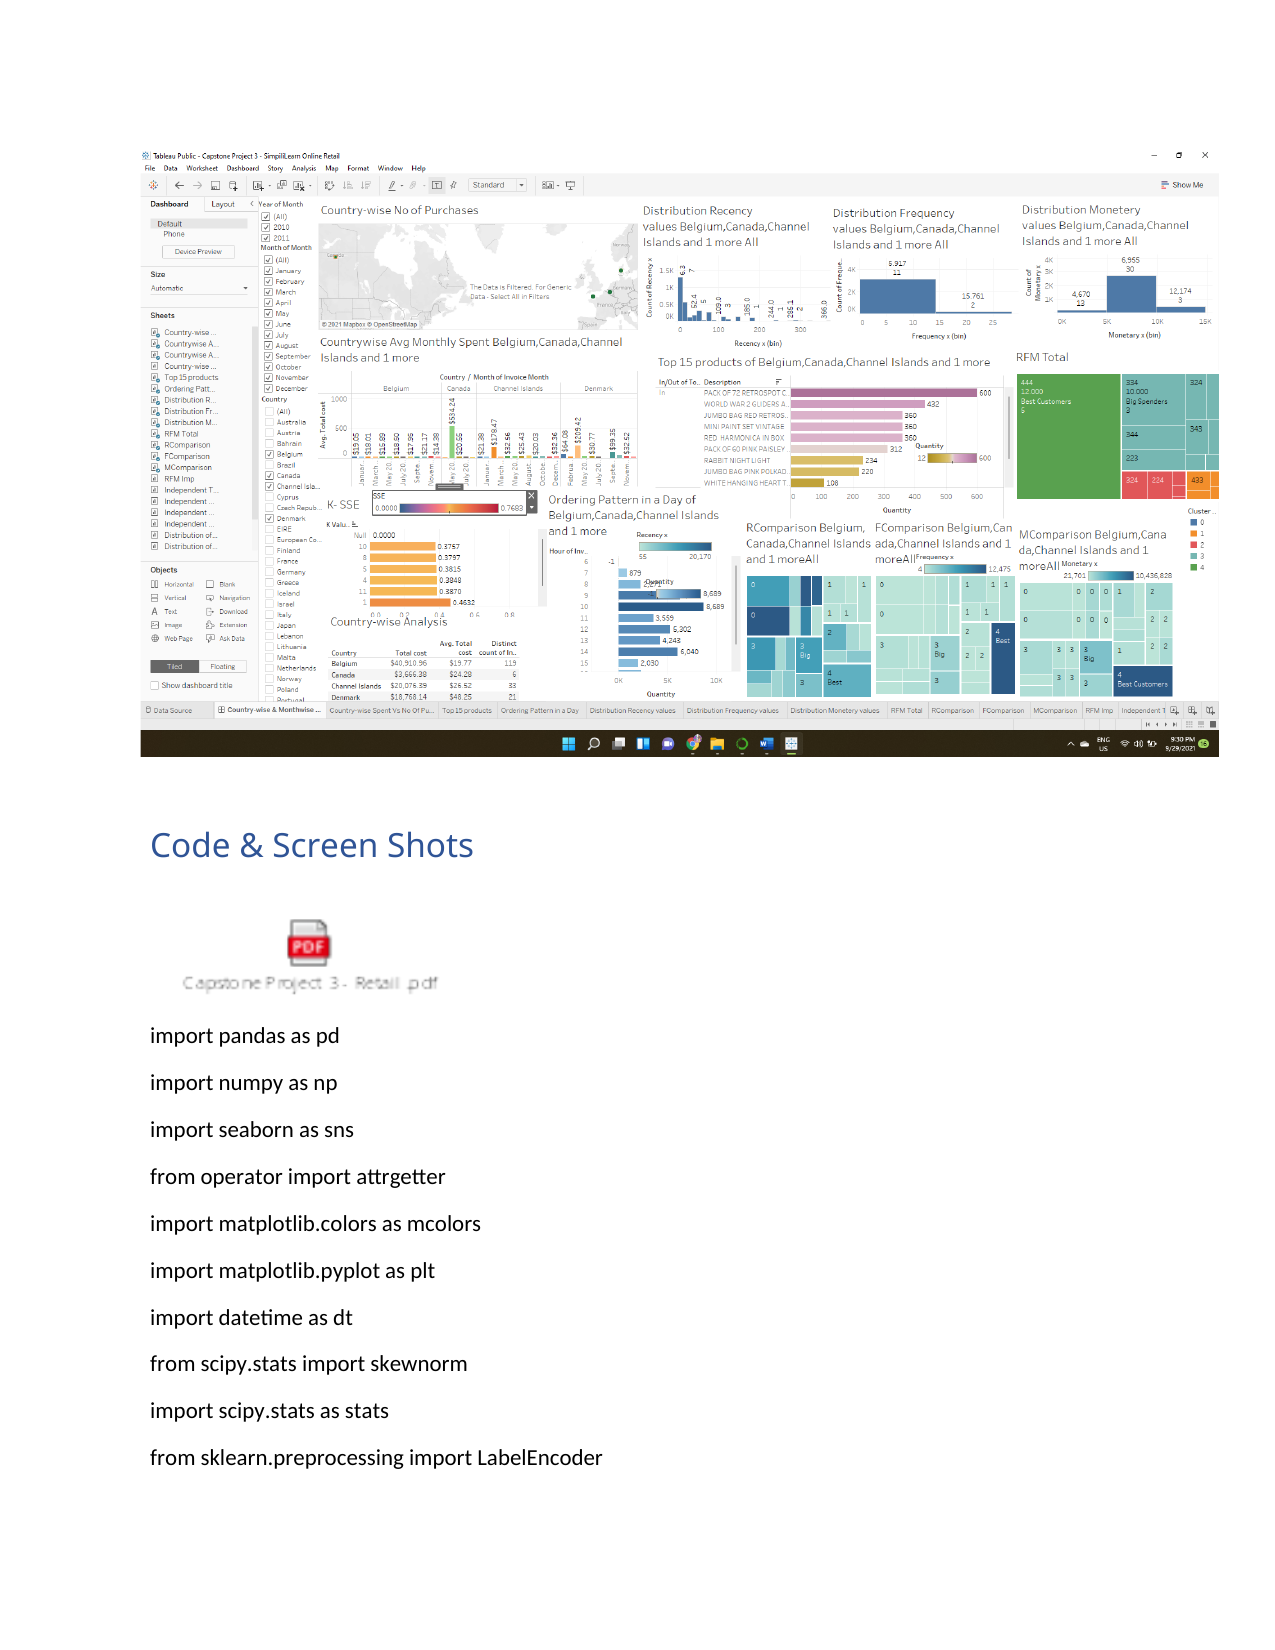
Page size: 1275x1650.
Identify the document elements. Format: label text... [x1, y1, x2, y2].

text from sklearn.preprocessing import LabelEncoder [150, 1443, 1228, 1471]
picture [140, 150, 1219, 757]
text import seaborn as sns [150, 1115, 1228, 1143]
text from operator import attrgetter [150, 1162, 1228, 1190]
text import scipy.stats as stats [150, 1396, 1228, 1424]
text import datetime as dt [150, 1303, 1228, 1331]
text import matplotlib.pyplot as plt [150, 1256, 1228, 1284]
text import matplotlib.colors as mcolors [150, 1209, 1228, 1237]
text from scipy.stats import skewnorm [150, 1349, 1228, 1377]
text import pandas as pd [150, 1021, 1228, 1049]
text import numpy as np [150, 1068, 1228, 1096]
subtitle Code & Screen Shots [150, 822, 1228, 868]
